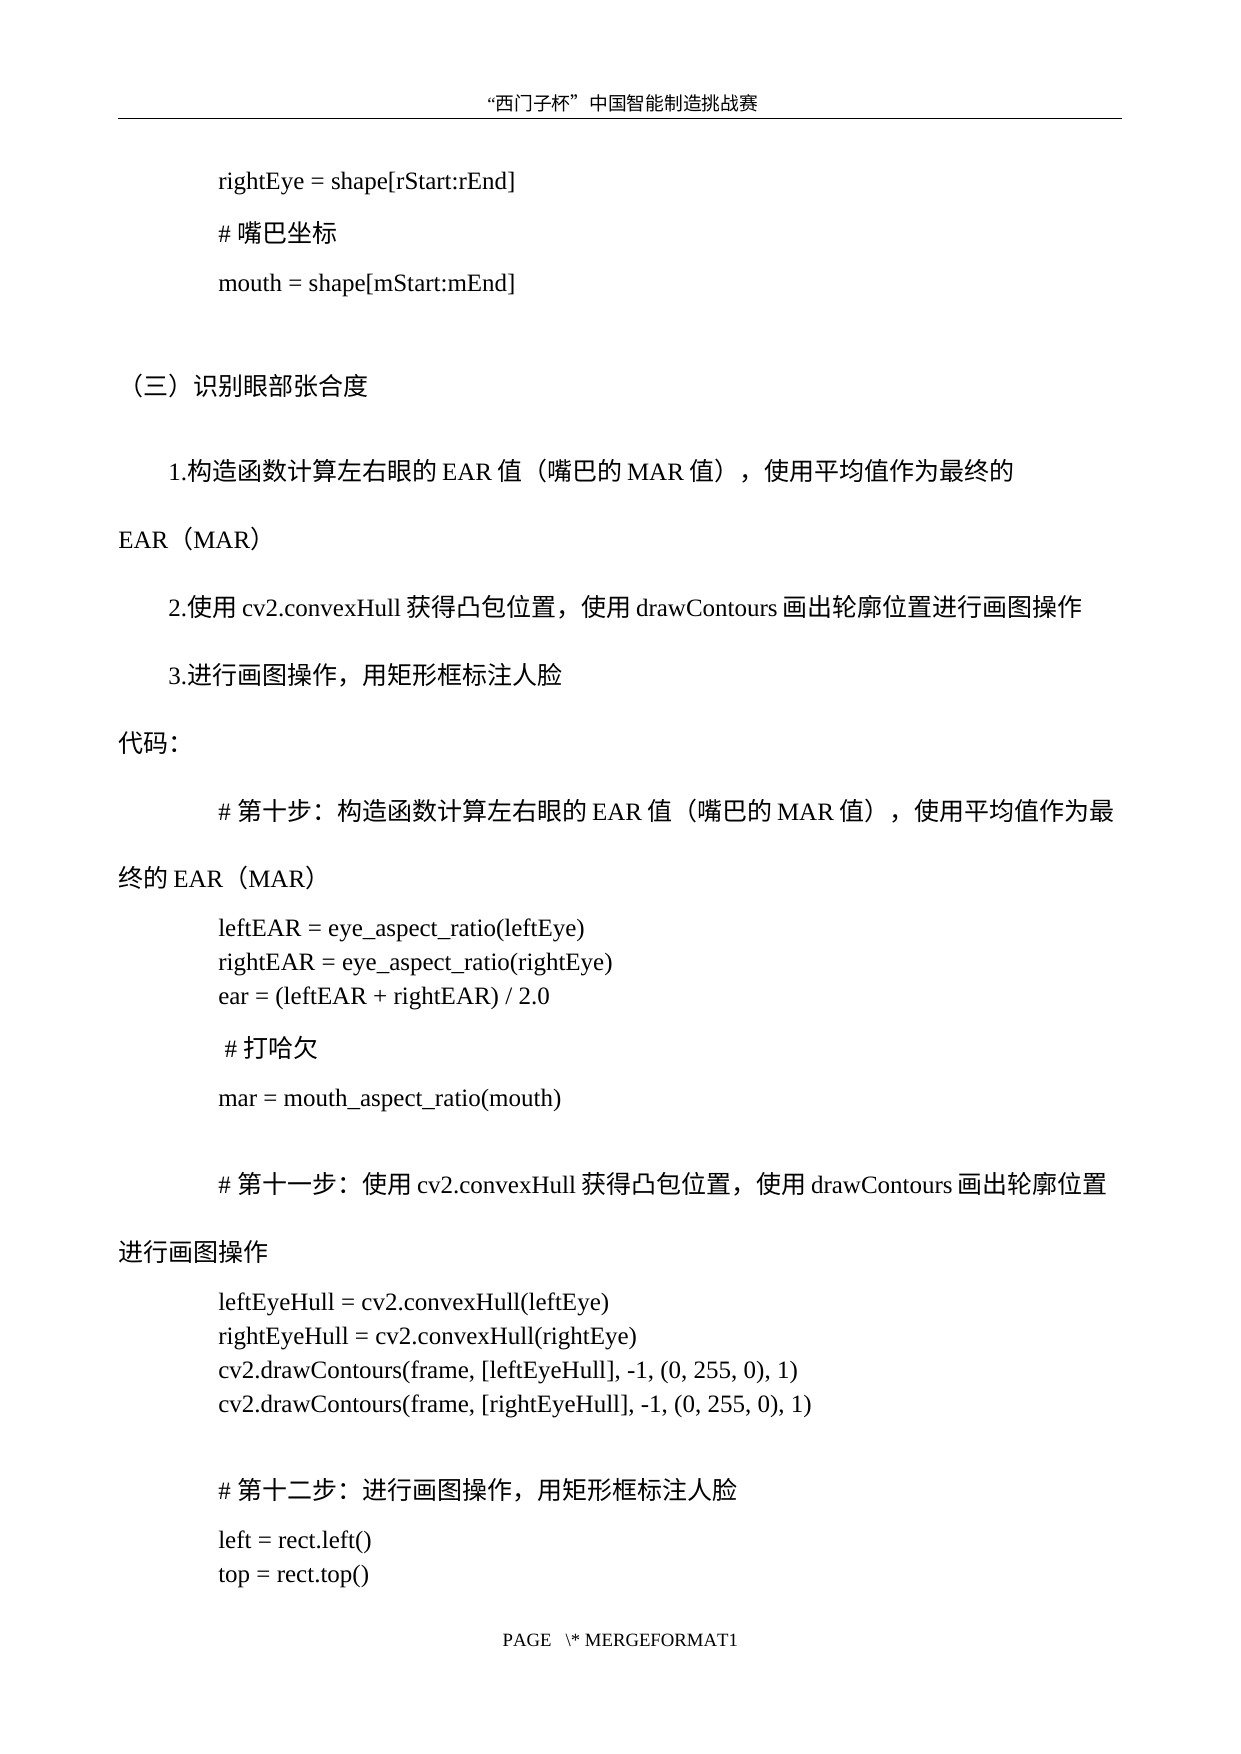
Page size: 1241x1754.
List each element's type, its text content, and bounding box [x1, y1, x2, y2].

text rightEyeHull = cv2.convexHull(rightEye) [118, 1318, 1122, 1352]
text 代码： [118, 707, 1122, 775]
text mar = mouth_aspect_ratio(mouth) [118, 1081, 1122, 1115]
text # 打哈欠 [118, 1013, 1122, 1081]
text # 第十二步：进行画图操作，用矩形框标注人脸 [118, 1454, 1122, 1522]
text rightEAR = eye_aspect_ratio(rightEye) [118, 945, 1122, 979]
text # 第十步：构造函数计算左右眼的EAR值（嘴巴的MAR值），使用平均值作为最终的EAR（MAR） [118, 775, 1122, 911]
text 3.进行画图操作，用矩形框标注人脸 [118, 639, 1122, 707]
text （三）识别眼部张合度 [118, 351, 1122, 418]
text mouth = shape[mStart:mEnd] [118, 266, 1122, 300]
text # 第十一步：使用cv2.convexHull获得凸包位置，使用drawContours画出轮廓位置进行画图操作 [118, 1149, 1122, 1284]
text 1.构造函数计算左右眼的EAR值（嘴巴的MAR值），使用平均值作为最终的EAR（MAR） [118, 436, 1122, 571]
text cv2.drawContours(frame, [rightEyeHull], -1, (0, 255, 0), 1) [118, 1386, 1122, 1420]
text ear = (leftEAR + rightEAR) / 2.0 [118, 979, 1122, 1013]
text top = rect.top() [118, 1556, 1122, 1590]
text cv2.drawContours(frame, [leftEyeHull], -1, (0, 255, 0), 1) [118, 1352, 1122, 1386]
text left = rect.left() [118, 1522, 1122, 1556]
text leftEAR = eye_aspect_ratio(leftEye) [118, 911, 1122, 945]
text # 嘴巴坐标 [118, 198, 1122, 266]
text rightEye = shape[rStart:rEnd] [118, 164, 1122, 198]
text leftEyeHull = cv2.convexHull(leftEye) [118, 1284, 1122, 1318]
text 2.使用cv2.convexHull获得凸包位置，使用drawContours画出轮廓位置进行画图操作 [118, 571, 1122, 639]
